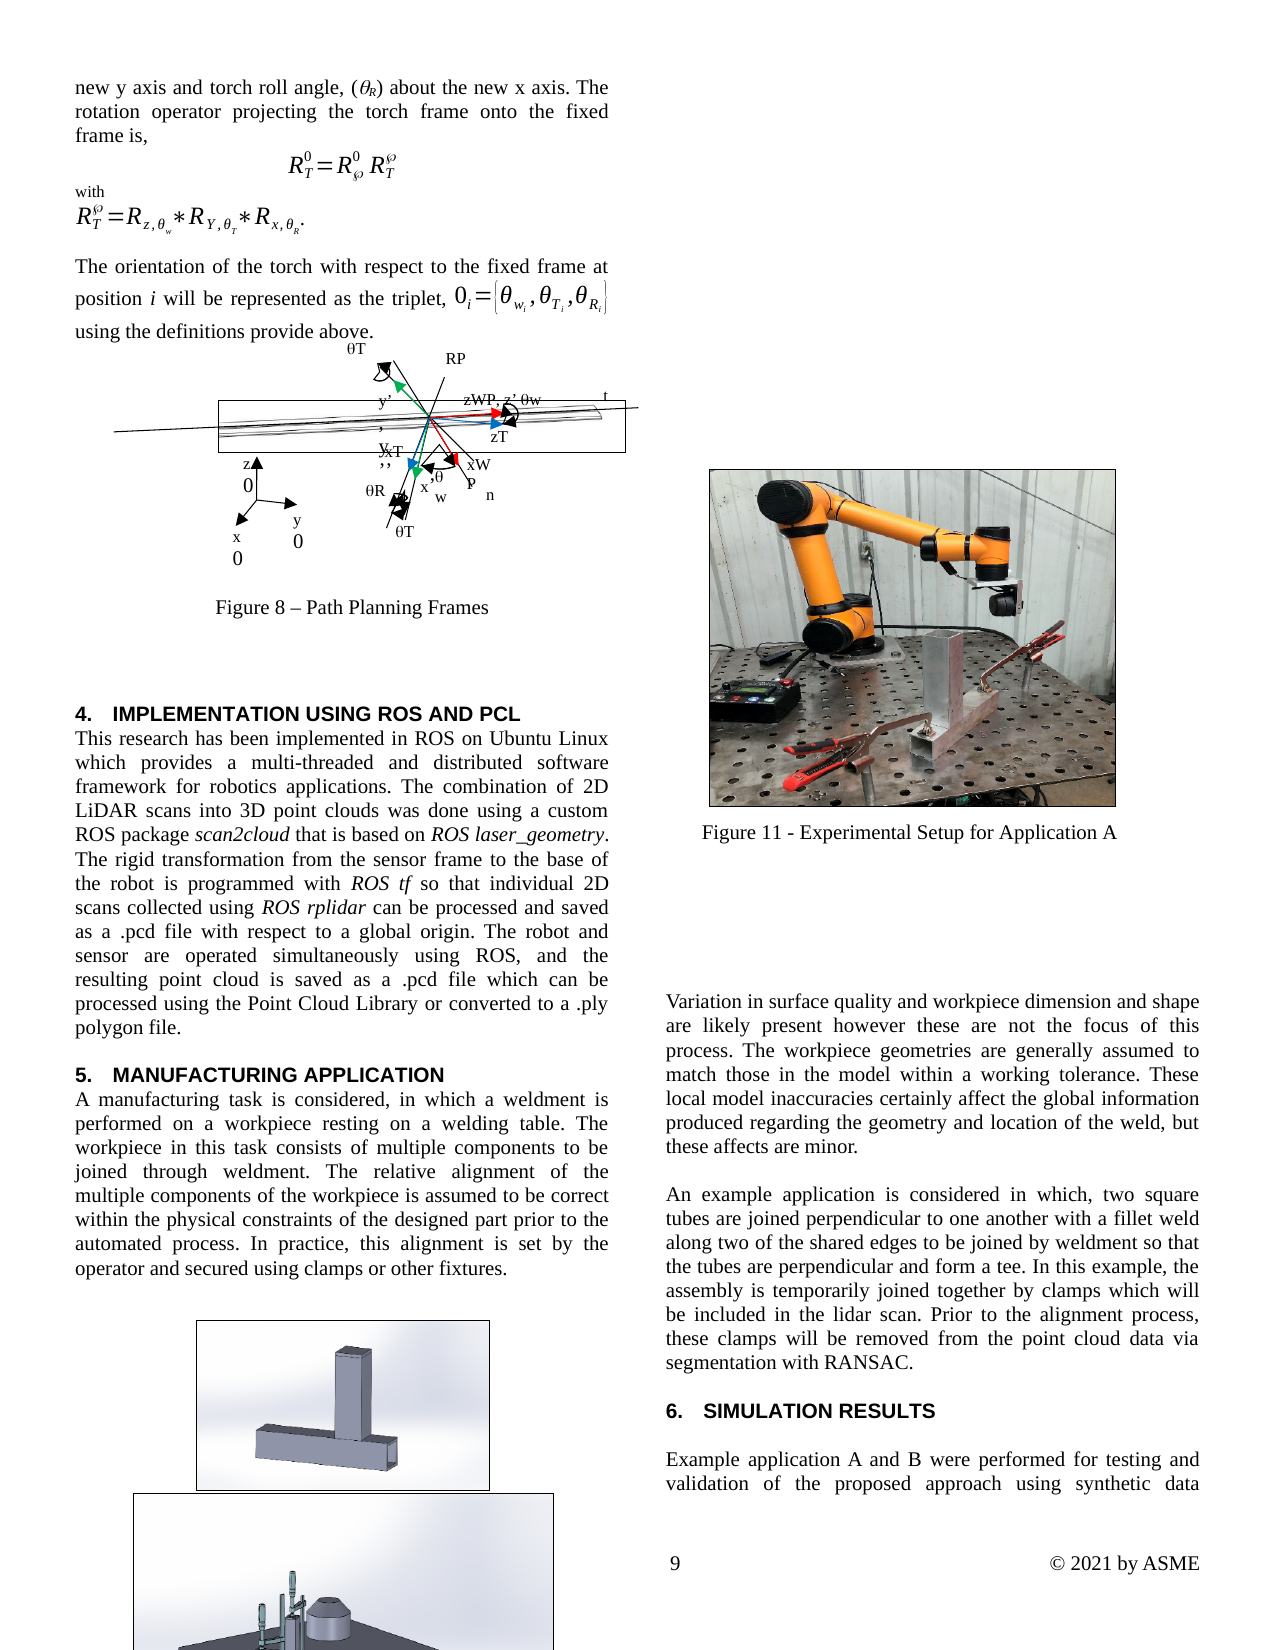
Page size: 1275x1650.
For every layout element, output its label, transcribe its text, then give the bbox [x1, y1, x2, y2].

list MANUFACTURING APPLICATION [75, 1063, 609, 1087]
list IMPLEMENTATION USING ROS AND PCL [75, 702, 609, 726]
picture [446, 416, 491, 422]
picture [420, 401, 434, 414]
text An example application is considered in which, two square tubes are joined perpendicular to one another with a fillet weld along two of the shared edges to be joined by weldment so that the tubes are perpendicular and form a tee. In this example, the assembly is temporarily joined together by clamps which will be included in the lidar scan. Prior to the alignment process, these clamps will be removed from the point cloud data via segmentation with RANSAC. [666, 1182, 1200, 1374]
picture [506, 415, 513, 421]
text . [75, 201, 609, 235]
picture [431, 401, 506, 416]
picture [423, 422, 449, 452]
picture [496, 416, 504, 423]
text Variation in surface quality and workpiece dimension and shape are likely present however these are not the focus of this process. The workpiece geometries are generally assumed to match those in the model within a working tolerance. These local model inaccuracies certainly affect the global information produced regarding the geometry and location of the weld, but these affects are minor. [666, 989, 1200, 1158]
picture [435, 424, 463, 452]
picture [505, 405, 517, 413]
text with [75, 182, 609, 201]
picture [507, 401, 625, 412]
picture [219, 401, 426, 426]
picture [435, 409, 625, 452]
picture [418, 442, 422, 452]
picture [710, 470, 1115, 806]
picture [197, 1321, 489, 1490]
picture [219, 419, 427, 452]
text This research has been implemented in ROS on Ubuntu Linux which provides a multi-threaded and distributed software framework for robotics applications. The combination of 2D LiDAR scans into 3D point clouds was done using a custom ROS package scan2cloud that is based on ROS laser_geometry. The rigid transformation from the sensor frame to the base of the robot is programmed with ROS tf so that individual 2D scans collected using ROS rplidar can be processed and saved as a .pcd file with respect to a global origin. The robot and sensor are operated simultaneously using ROS, and the resulting point cloud is saved as a .pcd file which can be processed using the Point Cloud Library or converted to a .ply polygon file. [75, 726, 609, 1039]
text A manufacturing task is considered, in which a weldment is performed on a workpiece resting on a welding table. The workpiece in this task consists of multiple components to be joined through weldment. The relative alignment of the multiple components of the workpiece is assumed to be correct within the physical constraints of the designed part prior to the automated process. In practice, this alignment is set by the operator and secured using clamps or other fixtures. [75, 1087, 609, 1279]
picture [435, 447, 443, 452]
list SIMULATION RESULTS [666, 1398, 1200, 1422]
text The orientation of the torch with respect to the fixed frame at position i will be represented as the triplet, using the definitions provide above. [75, 254, 609, 343]
picture [134, 1494, 553, 1650]
